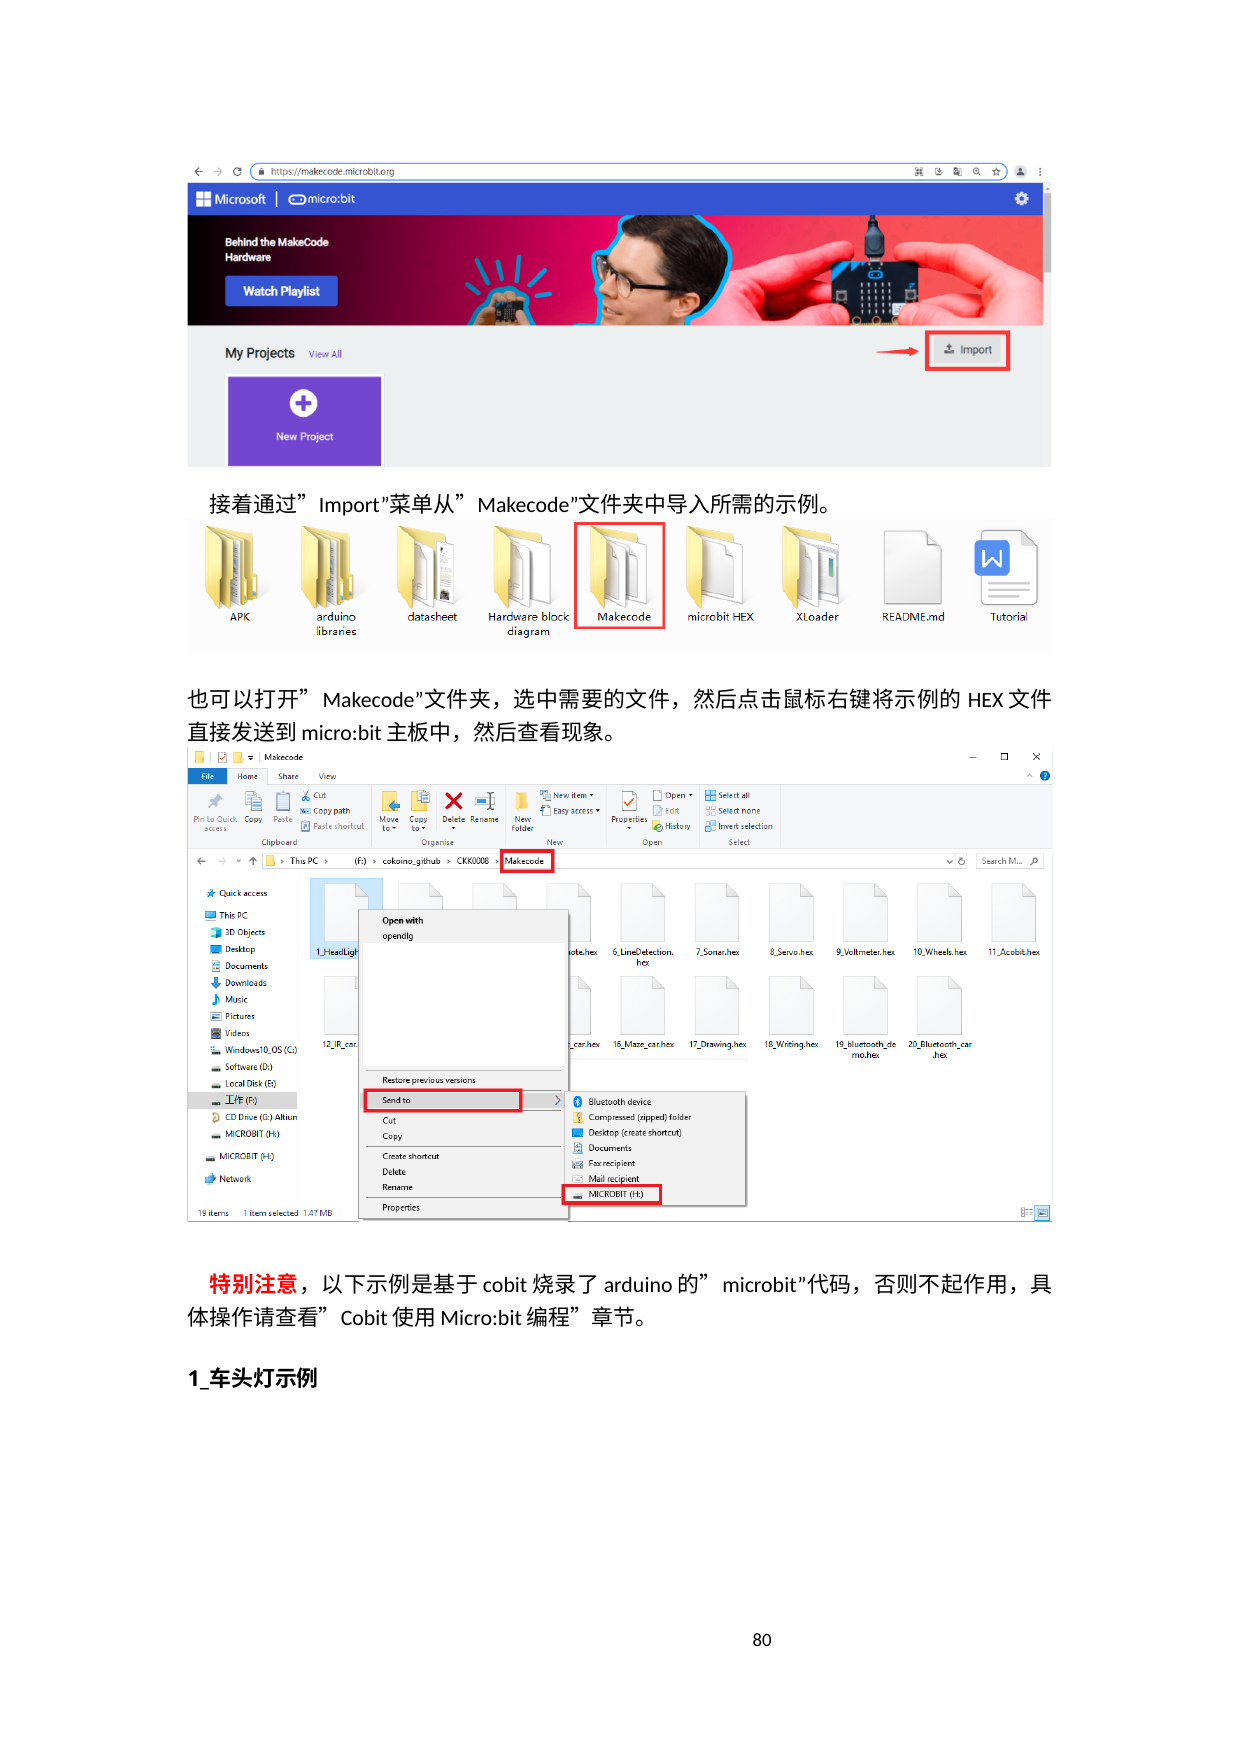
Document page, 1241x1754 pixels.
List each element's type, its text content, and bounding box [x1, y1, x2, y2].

subtitle 1_车头灯示例 [187, 1361, 1053, 1394]
picture [187, 747, 1053, 1222]
text 特别注意，以下示例是基于cobit烧录了arduino的”microbit”代码，否则不起作用，具体操作请查看”Cobit使用Micro:bit编程”章节。 [187, 1267, 1053, 1332]
text 接着通过”Import”菜单从”Makecode”文件夹中导入所需的示例。 [187, 487, 1053, 519]
picture [187, 162, 1052, 467]
picture [187, 519, 1053, 654]
text 也可以打开”Makecode”文件夹，选中需要的文件，然后点击鼠标右键将示例的HEX文件直接发送到micro:bit主板中，然后查看现象。 [187, 682, 1053, 747]
